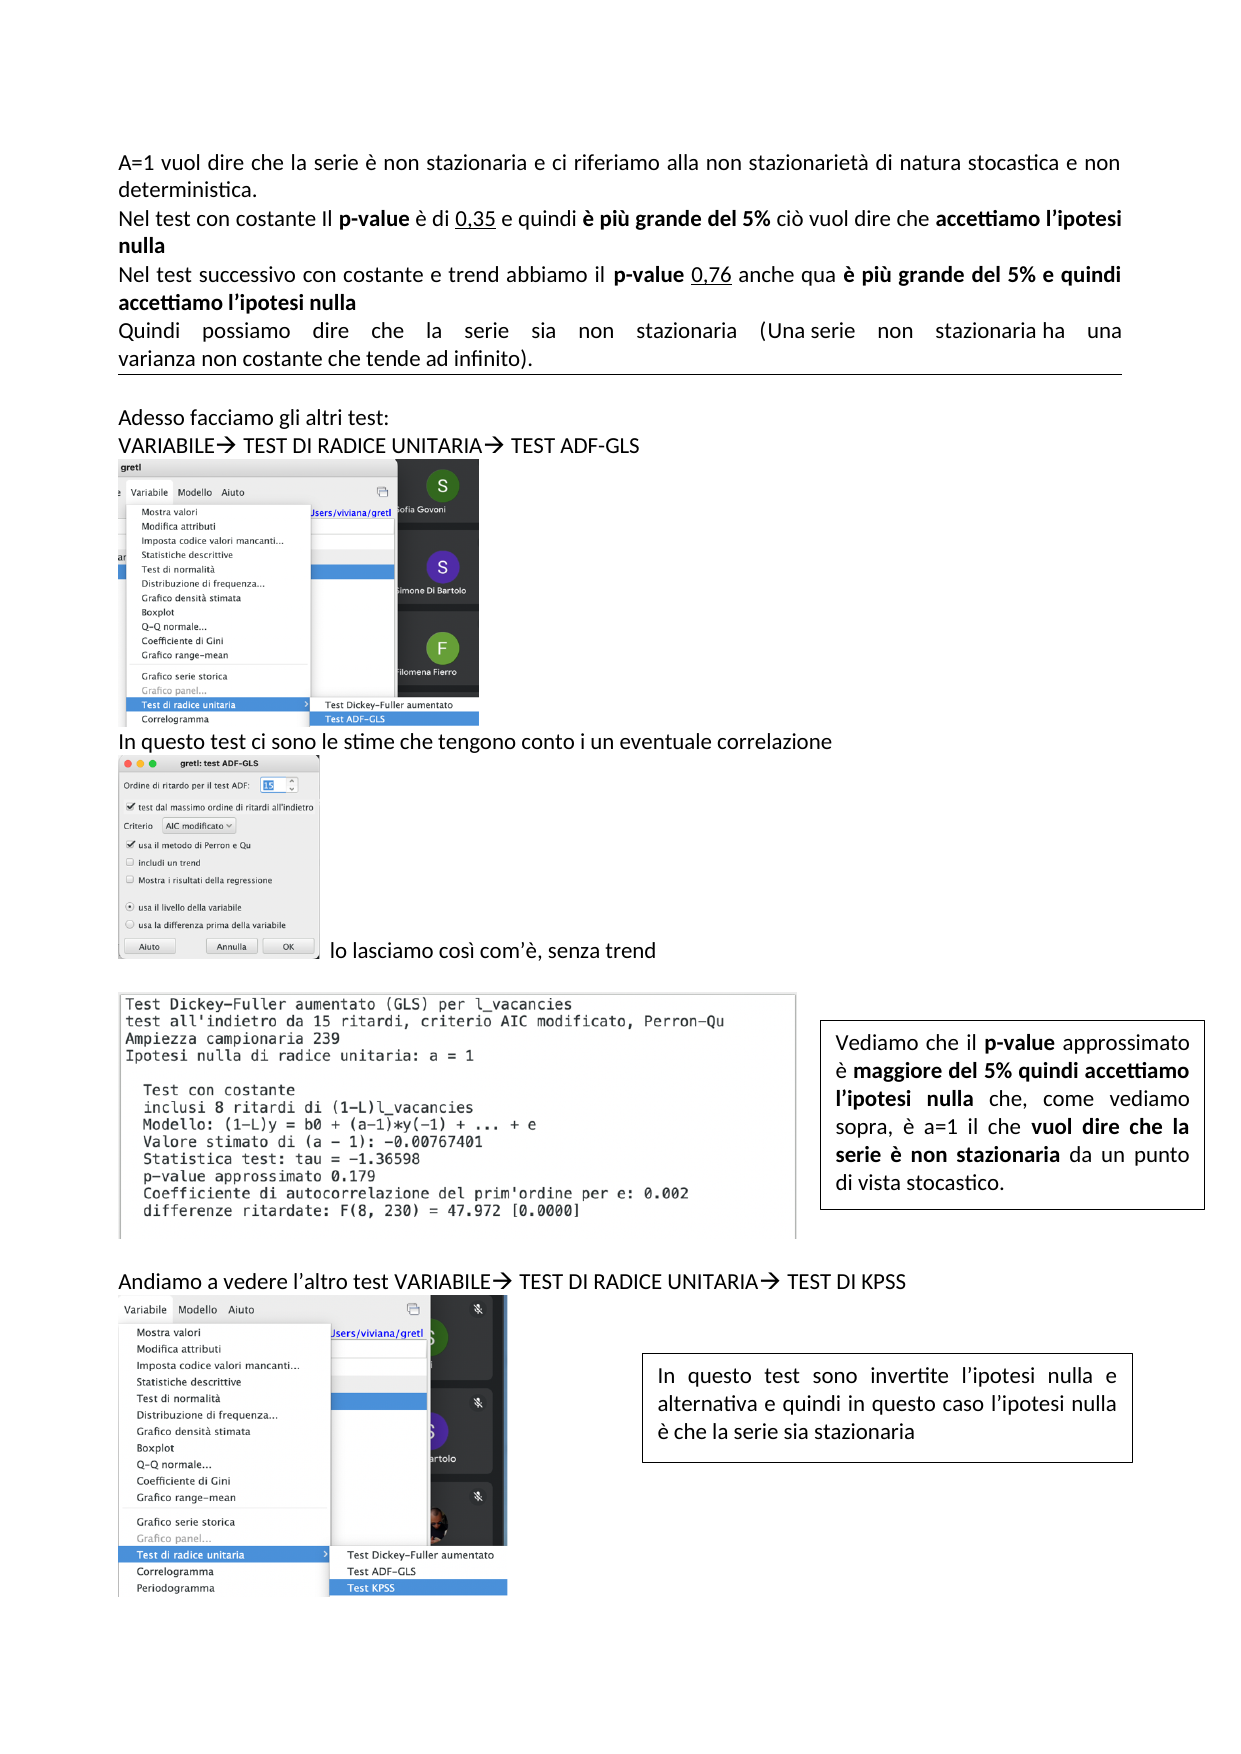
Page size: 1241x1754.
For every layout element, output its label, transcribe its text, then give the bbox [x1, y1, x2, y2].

text Quindi possiamo dire che la serie sia non stazionaria (Una serie non stazionaria ha una varianza non costante che tende ad infinito). [118, 316, 1122, 374]
picture [118, 755, 320, 959]
text Andiamo a vedere l’altro test VARIABILE TEST DI RADICE UNITARIA TEST DI KPSS [118, 1267, 1122, 1295]
picture [118, 992, 797, 1239]
picture [118, 1295, 508, 1597]
text VARIABILE TEST DI RADICE UNITARIA TEST ADF-GLS [118, 431, 1122, 459]
text lo lasciamo così com’è, senza trend [118, 755, 1122, 964]
text In questo test ci sono le stime che tengono conto i un eventuale correlazione [118, 727, 1122, 755]
picture [118, 459, 479, 727]
text Nel test successivo con costante e trend abbiamo il p-value 0,76 anche qua è più grande del 5% e quindi accettiamo l’ipotesi nulla [118, 260, 1122, 316]
text A=1 vuol dire che la serie è non stazionaria e ci riferiamo alla non stazionarietà di natura stocastica e non deterministica. [118, 148, 1122, 204]
text Adesso facciamo gli altri test: [118, 403, 1122, 431]
text Nel test con costante Il p-value è di 0,35 e quindi è più grande del 5% ciò vuol dire che accettiamo l’ipotesi nulla [118, 204, 1122, 260]
